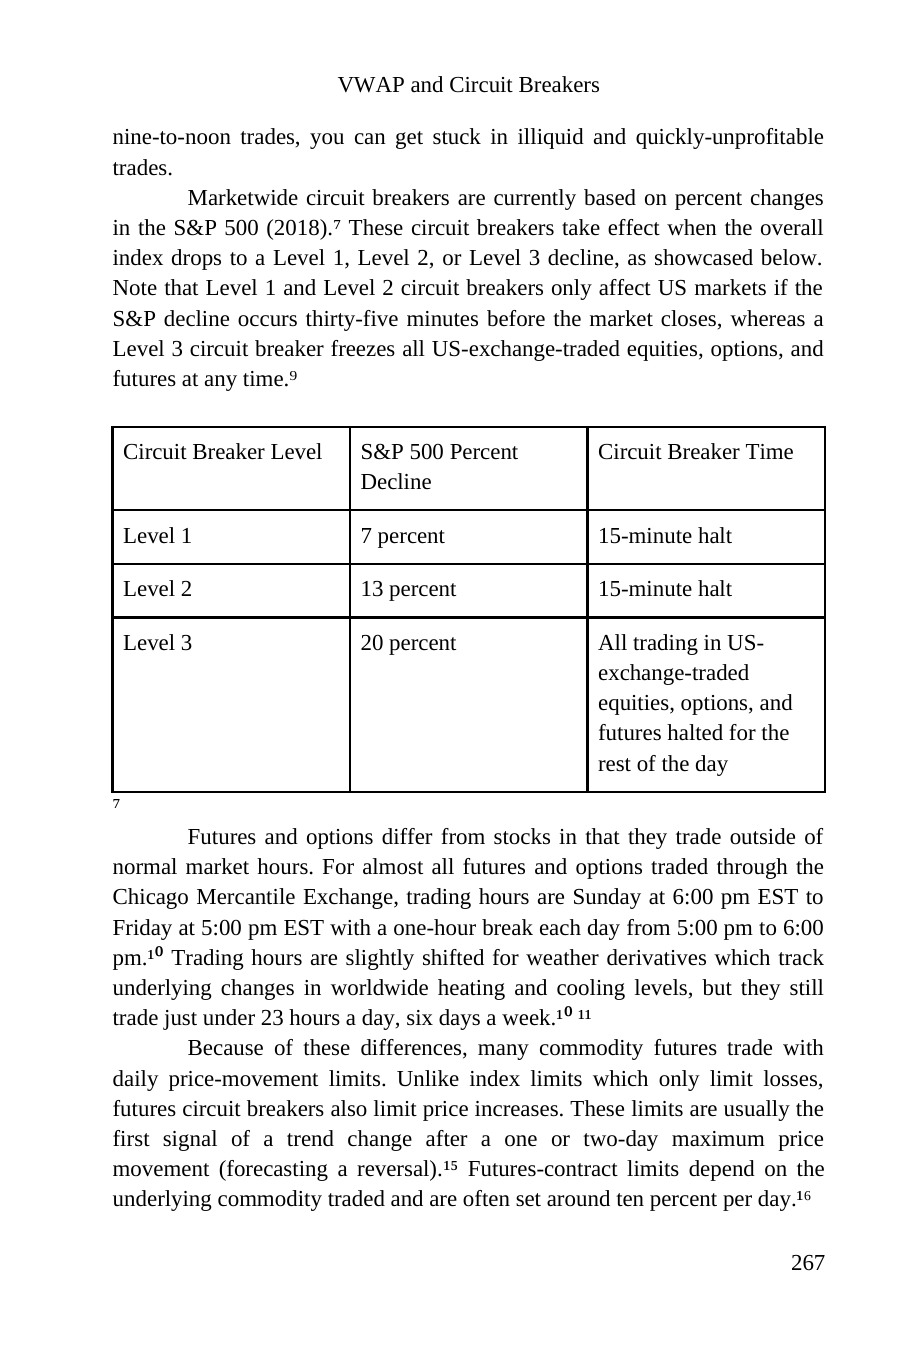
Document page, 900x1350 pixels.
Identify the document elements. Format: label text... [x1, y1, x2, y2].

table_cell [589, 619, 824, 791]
text Futures and options differ from stocks in that they trade outside of normal market hours. For almost all futures and options traded through the Chicago Mercantile Exchange, trading hours are Sunday at 6:00 pm EST to Friday at 5:00 pm EST with a one-hour break each day from 5:00 pm to 6:00 pm.¹⁰ Trading hours are slightly shifted for weather derivatives which track underlying changes in worldwide heating and cooling levels, but they still trade just under 23 hours a day, six days a week.¹⁰ ¹¹ [112, 823, 825, 1031]
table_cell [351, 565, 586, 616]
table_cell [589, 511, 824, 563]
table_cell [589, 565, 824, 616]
text Because of these differences, many commodity futures trade with daily price-movement limits. Unlike index limits which only limit losses, futures circuit breakers also limit price increases. These limits are usually the first signal of a trend change after a one or two-day maximum price movement (forecasting a reversal).¹⁵ Futures-contract limits depend on the underlying commodity traded and are often set around ten percent per day.¹⁶ [112, 1034, 825, 1212]
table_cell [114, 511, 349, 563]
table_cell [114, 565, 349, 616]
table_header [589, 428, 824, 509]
text ⁷ [112, 793, 825, 819]
text Marketwide circuit breakers are currently based on percent changes in the S&P 500 (2018).⁷ These circuit breakers take effect when the overall index drops to a Level 1, Level 2, or Level 3 decline, as showcased below. Note that Level 1 and Level 2 circuit breakers only affect US markets if the S&P decline occurs thirty-five minutes before the market closes, whereas a Level 3 circuit breaker freezes all US-exchange-traded equities, options, and futures at any time.⁹ [112, 184, 825, 391]
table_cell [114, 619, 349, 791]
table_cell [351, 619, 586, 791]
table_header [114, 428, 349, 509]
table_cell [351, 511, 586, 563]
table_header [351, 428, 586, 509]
